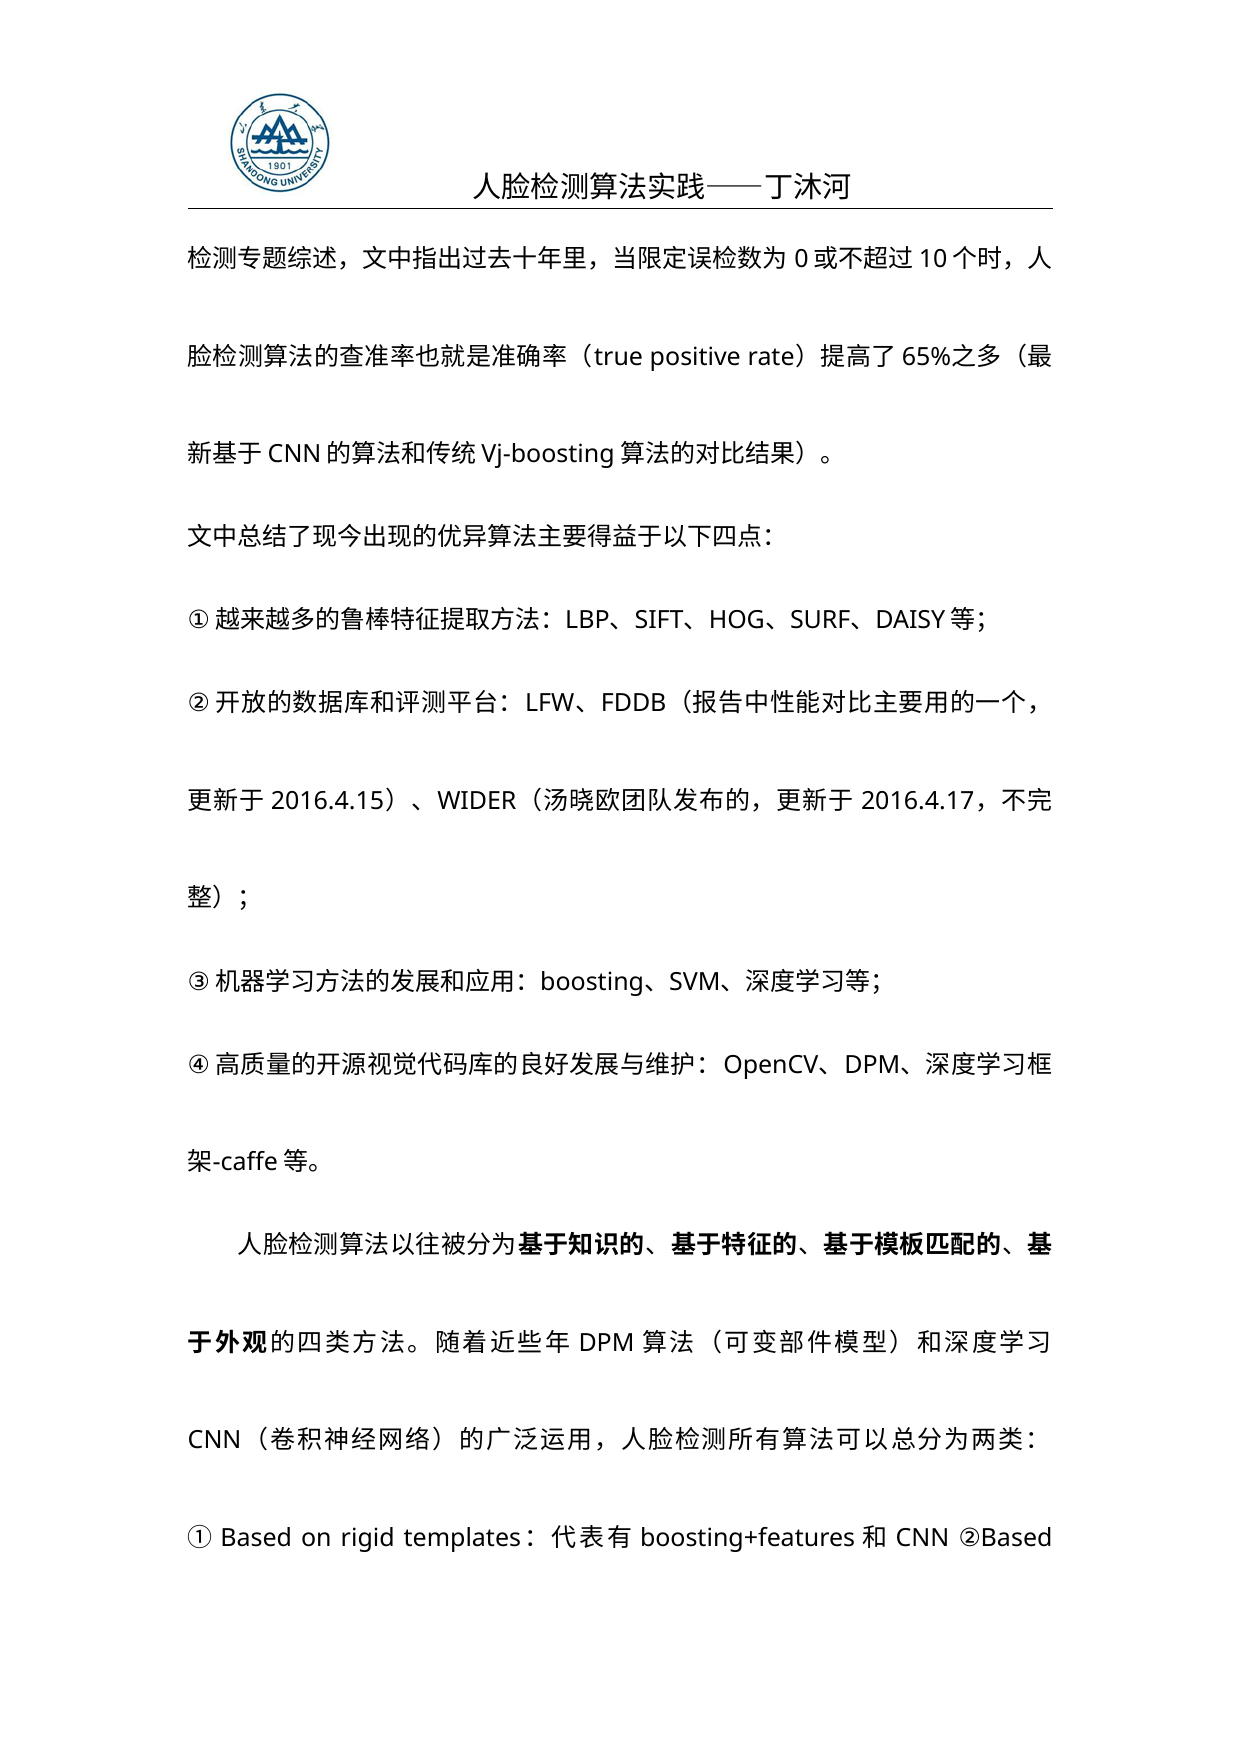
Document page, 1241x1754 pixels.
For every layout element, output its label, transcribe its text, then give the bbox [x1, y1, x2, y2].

text 文中总结了现今出现的优异算法主要得益于以下四点： [187, 502, 1053, 567]
text ④高质量的开源视觉代码库的良好发展与维护：OpenCV、DPM、深度学习框架-caffe等。 [187, 1030, 1053, 1192]
text ②开放的数据库和评测平台：LFW、FDDB（报告中性能对比主要用的一个，更新于2016.4.15）、WIDER（汤晓欧团队发布的，更新于2016.4.17，不完整）； [187, 668, 1053, 928]
text ③机器学习方法的发展和应用：boosting、SVM、深度学习等； [187, 947, 1053, 1012]
text 14年底微软美国研究院首席研究员张正友等在CVIU上发表了非约束人脸检测专题综述，文中指出过去十年里，当限定误检数为0或不超过10个时，人脸检测算法的查准率也就是准确率（true positive rate）提高了65%之多（最新基于CNN的算法和传统Vj-boosting算法的对比结果）。 [187, 224, 1053, 484]
picture [224, 88, 336, 197]
text ①越来越多的鲁棒特征提取方法：LBP、SIFT、HOG、SURF、DAISY等； [187, 585, 1053, 650]
